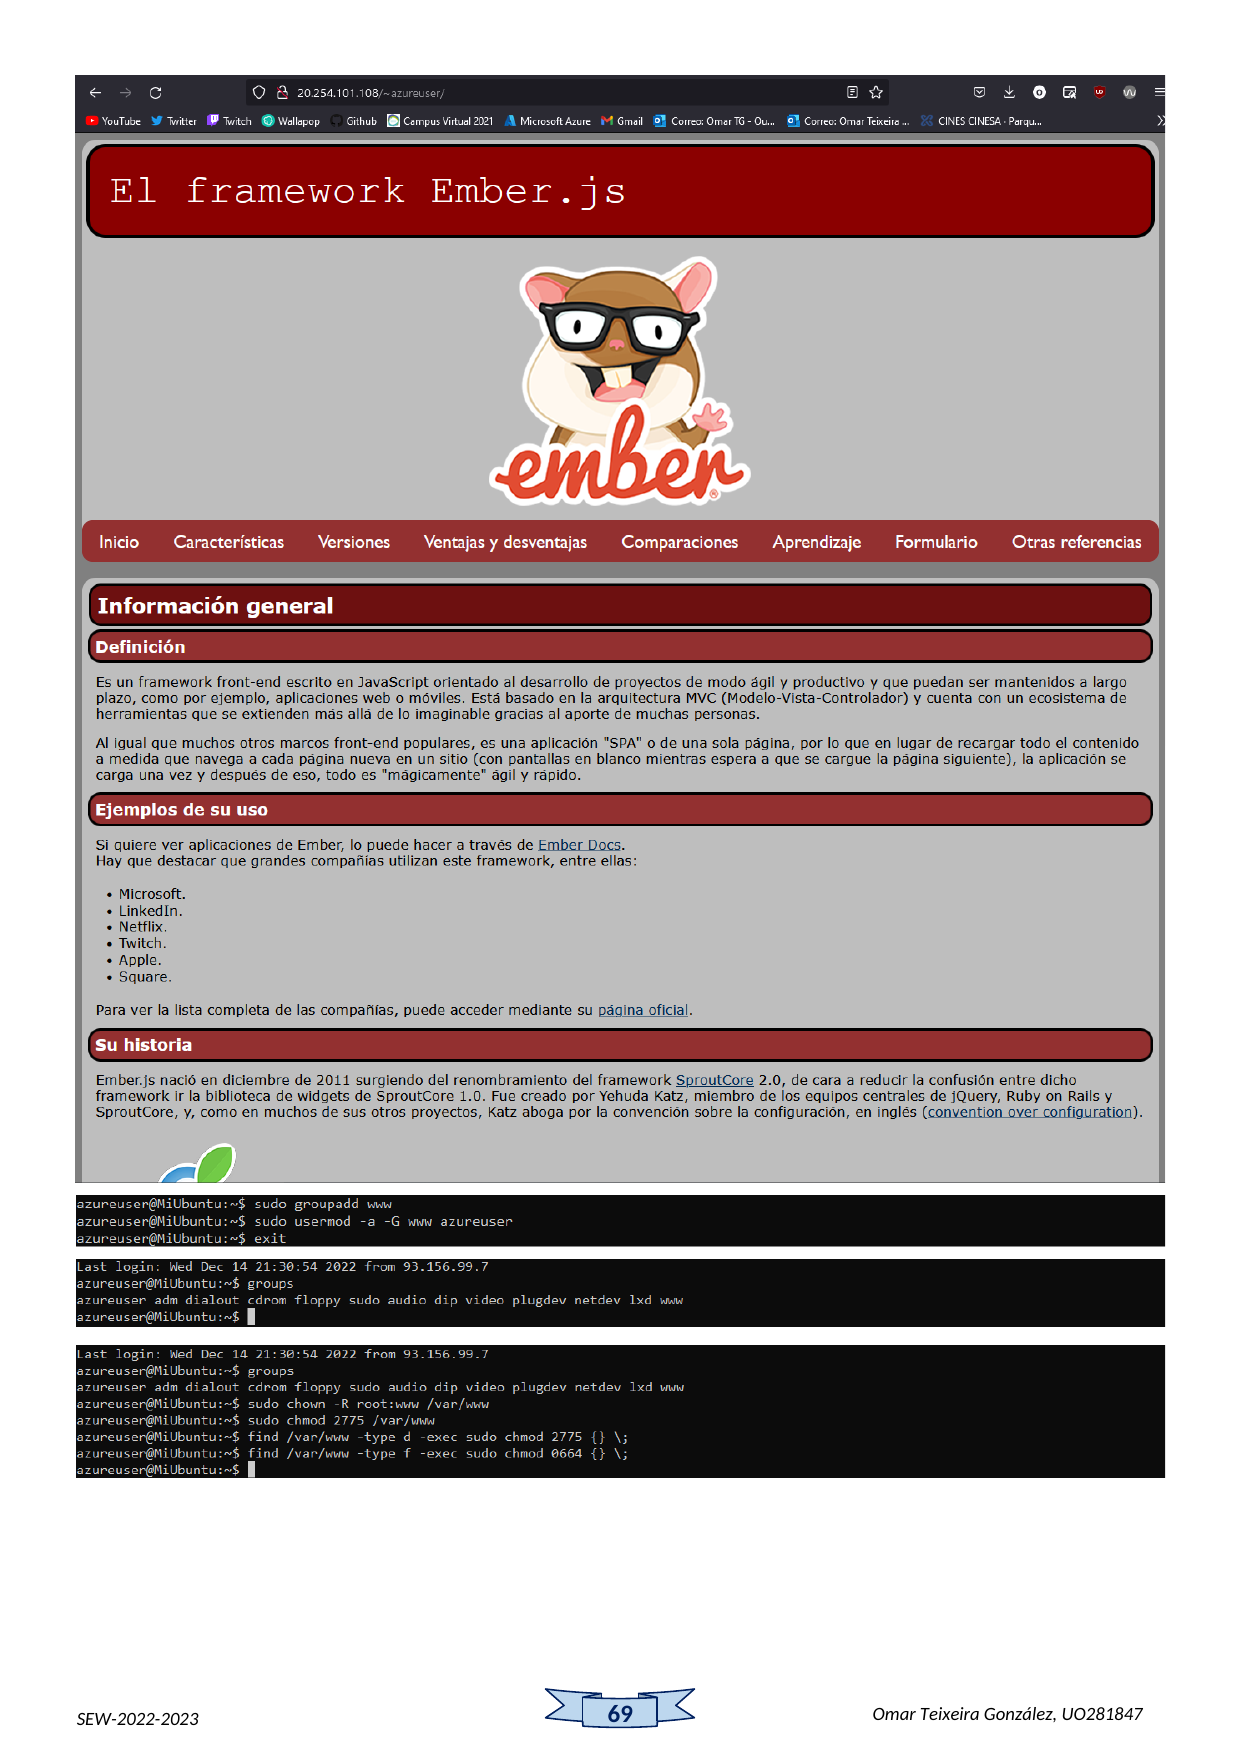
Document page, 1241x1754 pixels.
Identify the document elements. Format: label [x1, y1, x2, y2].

picture [75, 1259, 1166, 1327]
picture [75, 1344, 1166, 1478]
picture [75, 75, 1166, 1183]
picture [75, 1195, 1166, 1247]
